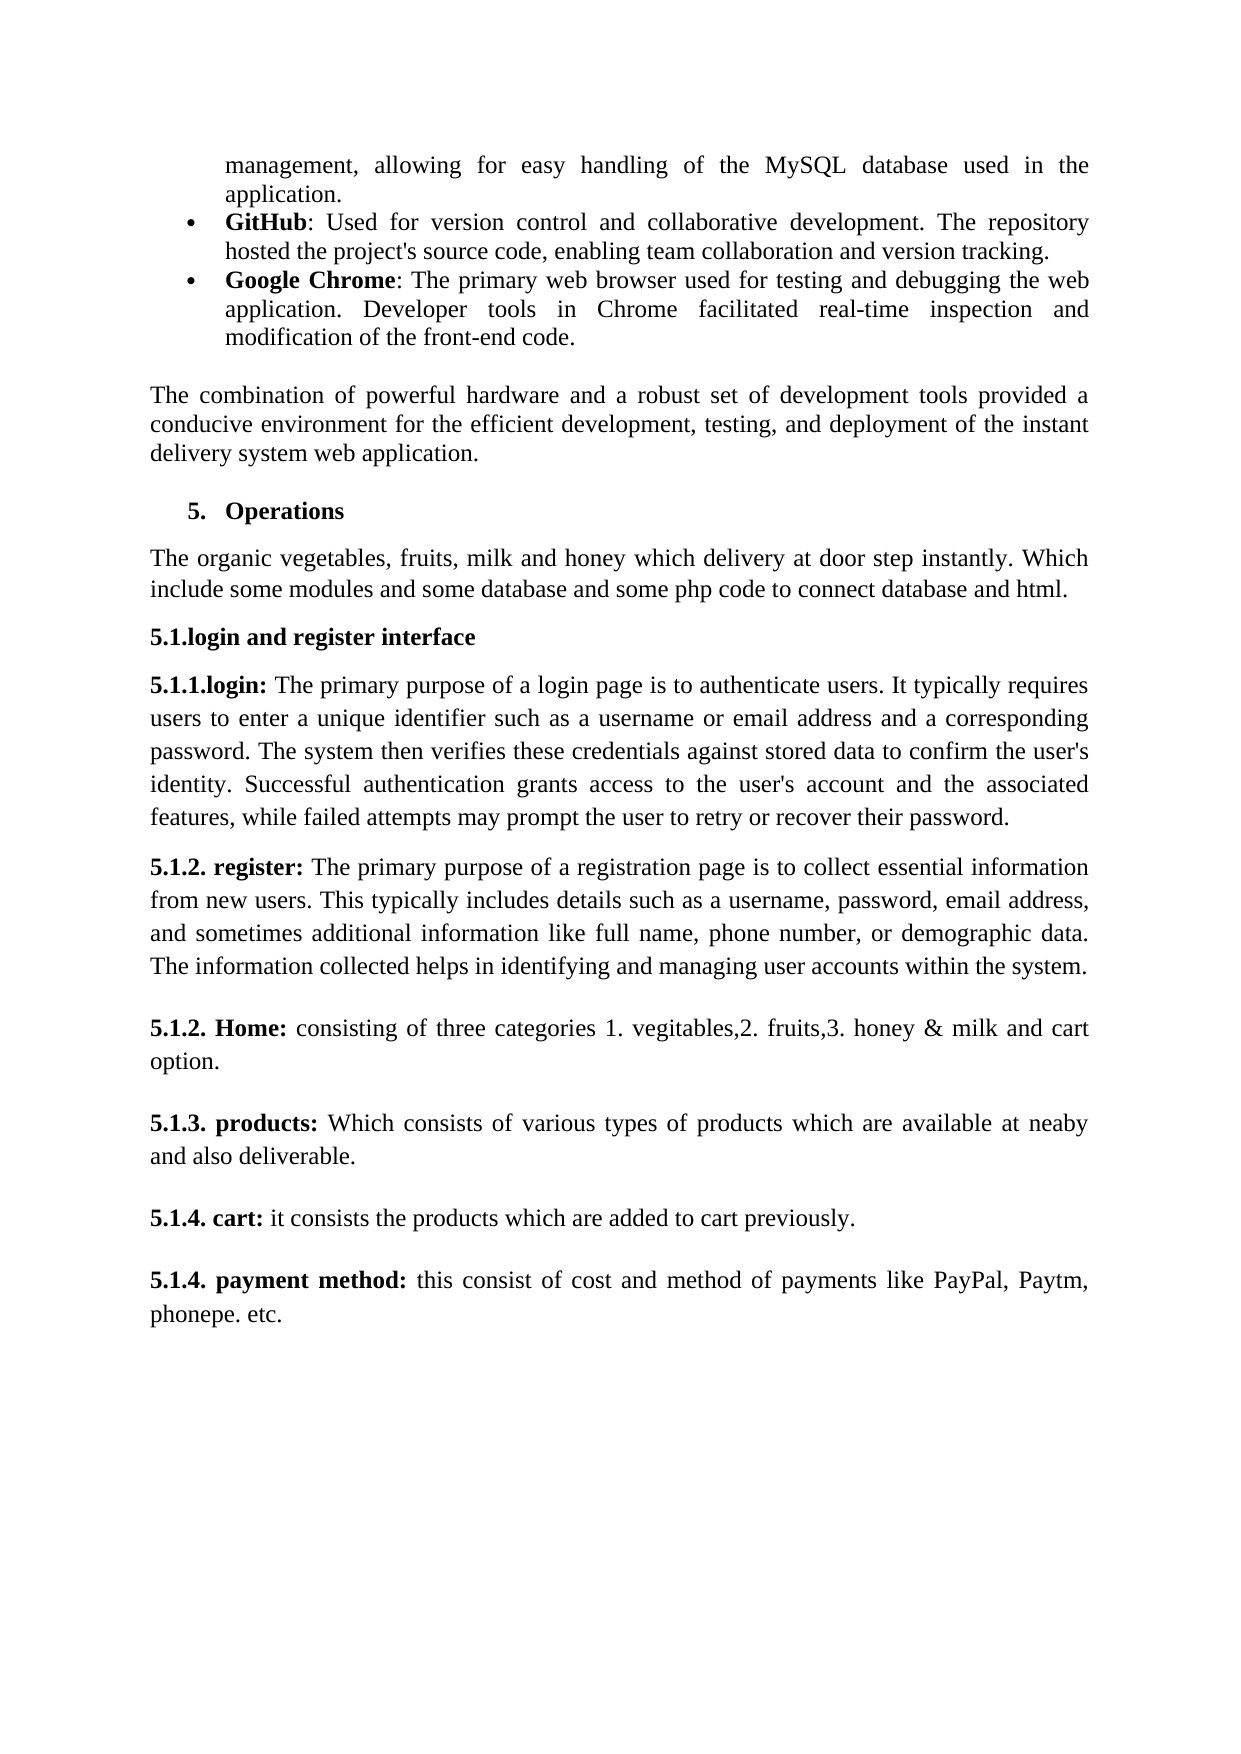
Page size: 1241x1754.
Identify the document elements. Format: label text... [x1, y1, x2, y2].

list Operations [187, 496, 1090, 524]
text 5.1.3. products: Which consists of various types of products which are available at neaby and also deliverable. [150, 1108, 1090, 1170]
list Google Chrome: The primary web browser used for testing and debugging the web application. Developer tools in Chrome facilitated real-time inspection and modification of the front-end code. [187, 265, 1090, 351]
text 5.1.4. payment method: this consist of cost and method of payments like PayPal, Paytm, phonepe. etc. [150, 1266, 1090, 1327]
text 5.1.2. Home: consisting of three categories 1. vegitables,2. fruits,3. honey & milk and cart option. [150, 1013, 1090, 1075]
text 5.1.4. cart: it consists the products which are added to cart previously. [150, 1203, 1090, 1232]
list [187, 150, 1090, 207]
text 5.1.1.login: The primary purpose of a login page is to authenticate users. It typically requires users to enter a unique identifier such as a username or email address and a corresponding password. The system then verifies these credentials against stored data to confirm the user's identity. Successful authentication grants access to the user's account and the associated features, while failed attempts may prompt the user to retry or recover their password. [150, 670, 1090, 831]
list GitHub: Used for version control and collaborative development. The repository hosted the project's source code, enabling team collaboration and version tracking. [187, 207, 1090, 265]
text The combination of powerful hardware and a robust set of development tools provided a conducive environment for the efficient development, testing, and deployment of the instant delivery system web application. [150, 380, 1090, 467]
text 5.1.2. register: The primary purpose of a registration page is to collect essential information from new users. This typically includes details such as a username, password, email address, and sometimes additional information like full name, phone number, or demographic data. The information collected helps in identifying and managing user accounts within the system. [150, 852, 1090, 979]
text The organic vegetables, fruits, milk and honey which delivery at door step instantly. Which include some modules and some database and some php code to connect database and html. [150, 543, 1090, 603]
text 5.1.login and register interface [150, 622, 1090, 651]
